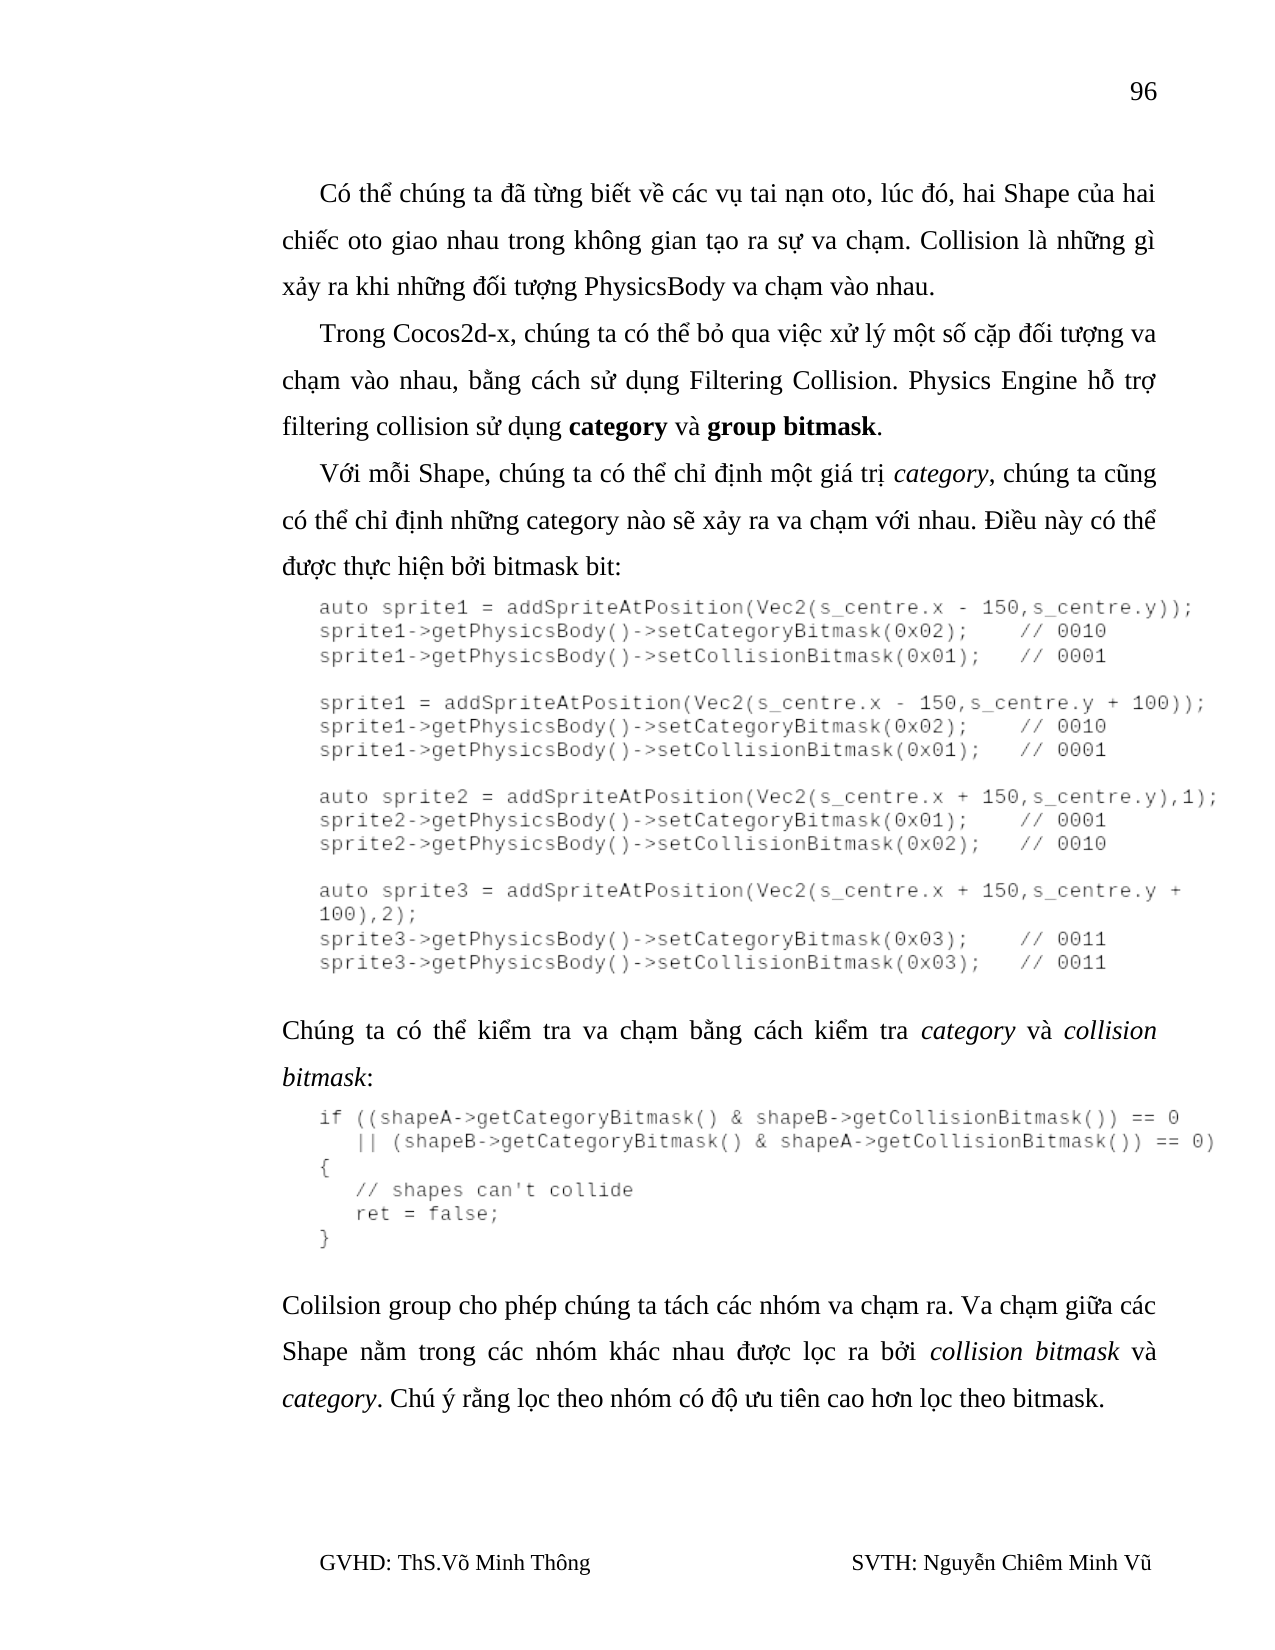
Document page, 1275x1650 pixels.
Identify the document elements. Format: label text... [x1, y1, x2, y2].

text Colilsion group cho phép chúng ta tách các nhóm va chạm ra. Va chạm giữa các Shape nằm trong các nhóm khác nhau được lọc ra bởi collision bitmask và category. Chú ý rằng lọc theo nhóm có độ ưu tiên cao hơn lọc theo bitmask. [282, 1108, 1157, 1413]
text Chúng ta có thể kiểm tra va chạm bằng cách kiểm tra category và collision bitmask: [282, 597, 1157, 1092]
text Có thể chúng ta đã từng biết về các vụ tai nạn oto, lúc đó, hai Shape của hai chiếc oto giao nhau trong không gian tạo ra sự va chạm. Collision là những gì xảy ra khi những đối tượng PhysicsBody va chạm vào nhau. [282, 177, 1157, 302]
text Trong Cocos2d-x, chúng ta có thể bỏ qua việc xử lý một số cặp đối tượng va chạm vào nhau, bằng cách sử dụng Filtering Collision. Physics Engine hỗ trợ filtering collision sử dụng category và group bitmask. [282, 317, 1157, 442]
text Với mỗi Shape, chúng ta có thể chỉ định một giá trị category, chúng ta cũng có thể chỉ định những category nào sẽ xảy ra va chạm với nhau. Điều này có thể được thực hiện bởi bitmask bit: [282, 457, 1157, 582]
